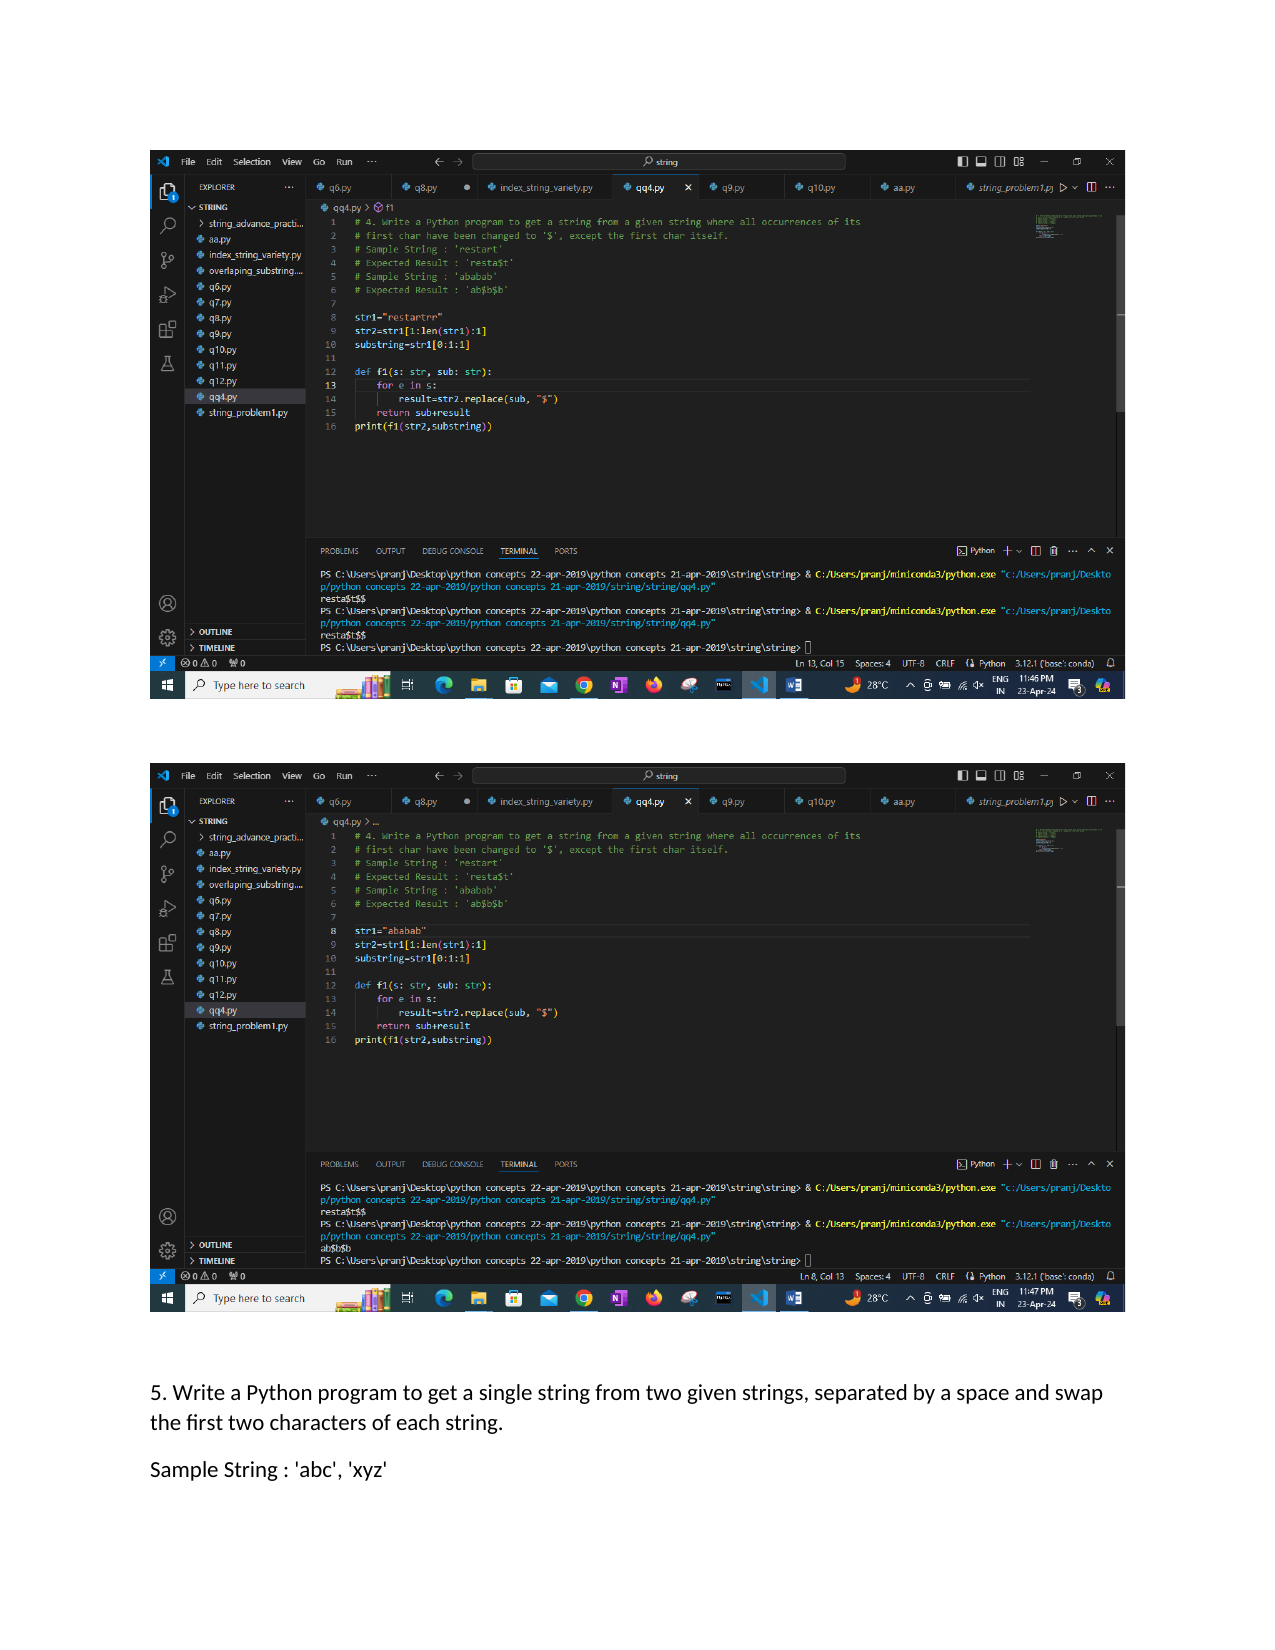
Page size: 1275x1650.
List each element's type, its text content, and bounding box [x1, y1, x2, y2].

text Sample String : 'abc', 'xyz' [150, 1455, 1125, 1483]
picture [150, 150, 1125, 699]
text 5. Write a Python program to get a single string from two given strings, separated by a space and swap the first two characters of each string. [150, 1378, 1125, 1436]
picture [150, 763, 1125, 1312]
